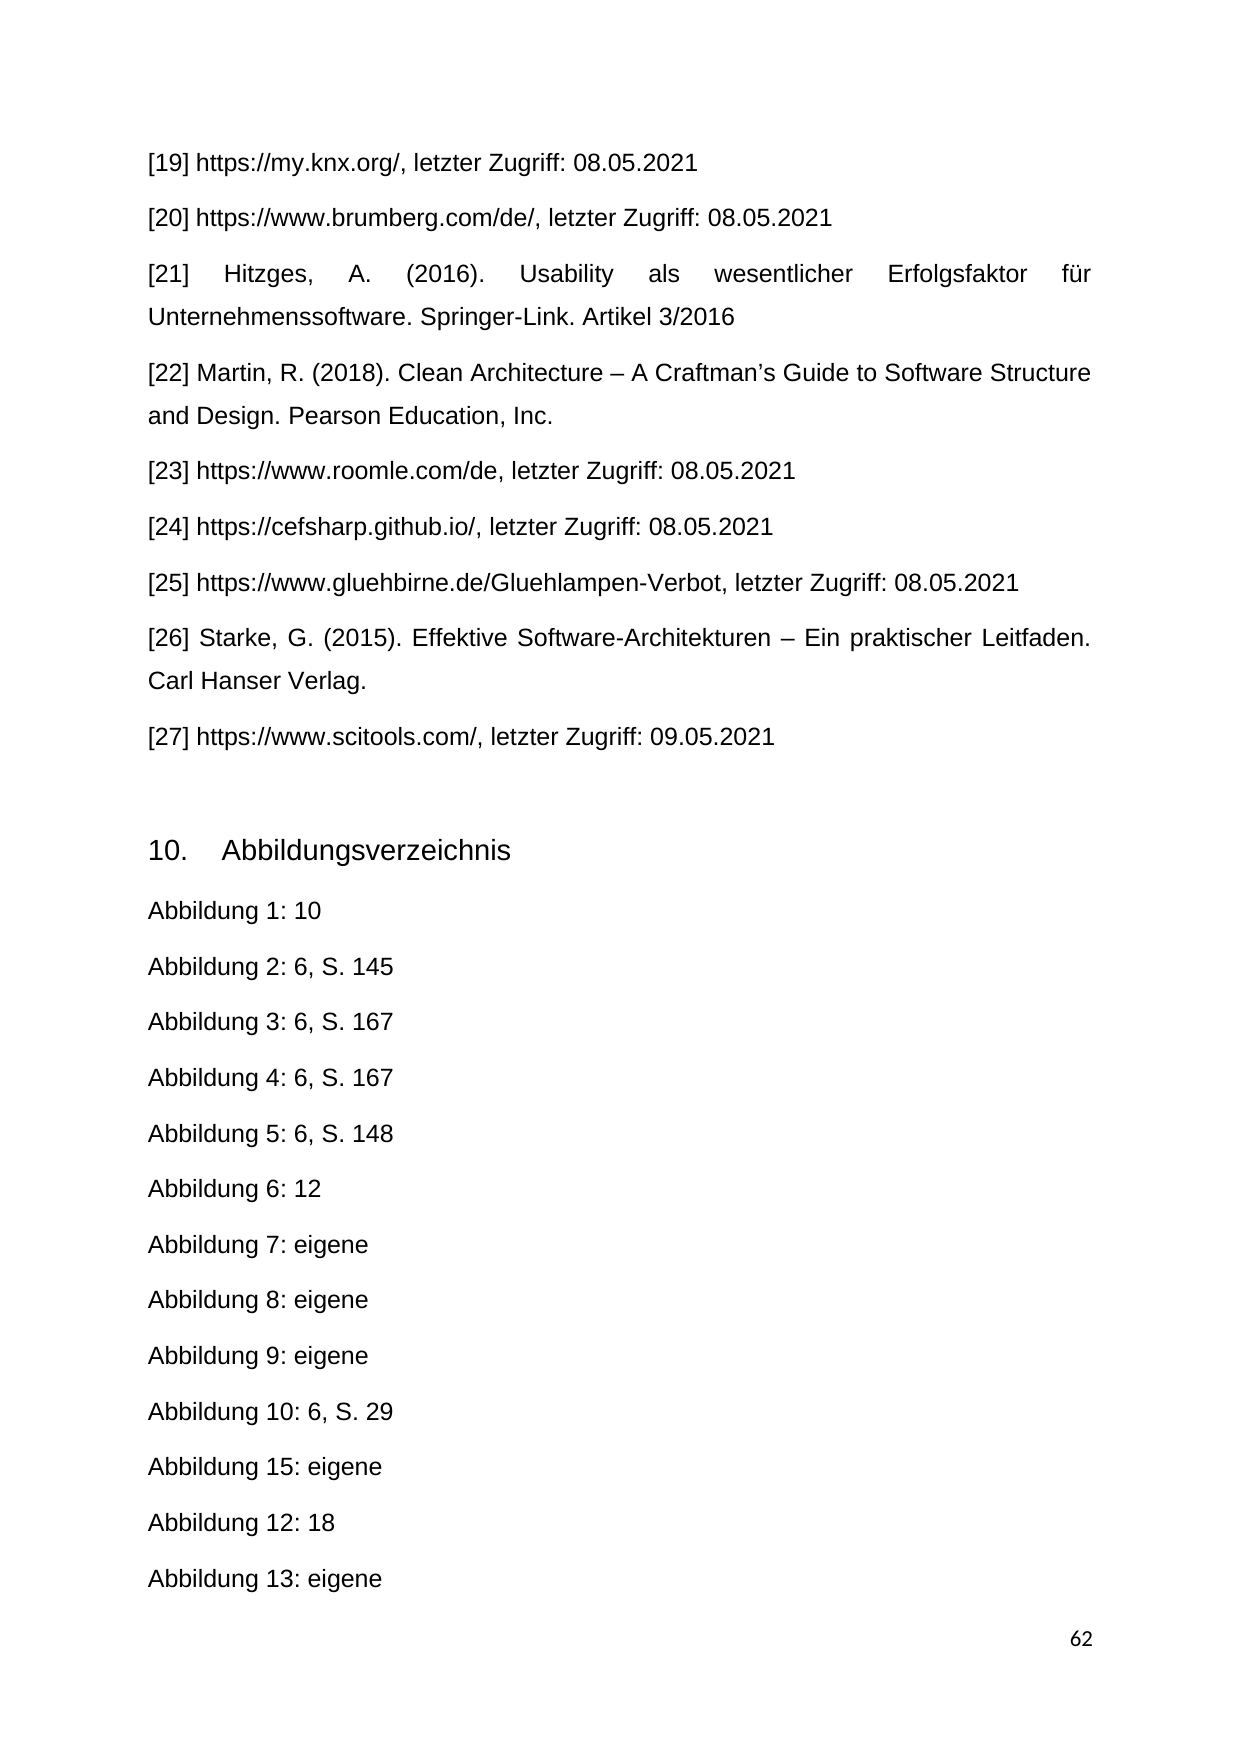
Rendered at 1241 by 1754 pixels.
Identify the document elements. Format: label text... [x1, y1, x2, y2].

text Abbildung 3: 6, S. 167 [148, 1007, 1093, 1036]
text [21] Hitzges, A. (2016). Usability als wesentlicher Erfolgsfaktor für Unternehmenssoftware. Springer-Link. Artikel 3/2016 [148, 259, 1093, 331]
text [27] https://www.scitools.com/, letzter Zugriff: 09.05.2021 [148, 722, 1093, 751]
text Abbildung 7: eigene [148, 1230, 1093, 1258]
text [25] https://www.gluehbirne.de/Gluehlampen-Verbot, letzter Zugriff: 08.05.2021 [148, 568, 1093, 596]
text [19] https://my.knx.org/, letzter Zugriff: 08.05.2021 [148, 148, 1093, 176]
text Abbildung 4: 6, S. 167 [148, 1063, 1093, 1092]
text [20] https://www.brumberg.com/de/, letzter Zugriff: 08.05.2021 [148, 203, 1093, 232]
text Abbildung 12: 18 [148, 1508, 1093, 1537]
text Abbildung 6: 12 [148, 1174, 1093, 1203]
text Abbildung 10: 6, S. 29 [148, 1397, 1093, 1425]
text Abbildung 8: eigene [148, 1285, 1093, 1314]
text Abbildung 1: 10 [148, 896, 1093, 925]
text Abbildung 5: 6, S. 148 [148, 1118, 1093, 1147]
text Abbildung 2: 6, S. 145 [148, 952, 1093, 980]
text Abbildung 9: eigene [148, 1341, 1093, 1370]
text Abbildung 13: eigene [148, 1563, 1093, 1592]
text [24] https://cefsharp.github.io/, letzter Zugriff: 08.05.2021 [148, 512, 1093, 541]
text [23] https://www.roomle.com/de, letzter Zugriff: 08.05.2021 [148, 456, 1093, 485]
text Abbildung 15: eigene [148, 1452, 1093, 1481]
text [22] Martin, R. (2018). Clean Architecture – A Craftman’s Guide to Software Structure and Design. Pearson Education, Inc. [148, 358, 1093, 429]
text [26] Starke, G. (2015). Effektive Software-Architekturen – Ein praktischer Leitfaden. Carl Hanser Verlag. [148, 623, 1093, 695]
list Abbildungsverzeichnis [148, 833, 1093, 867]
